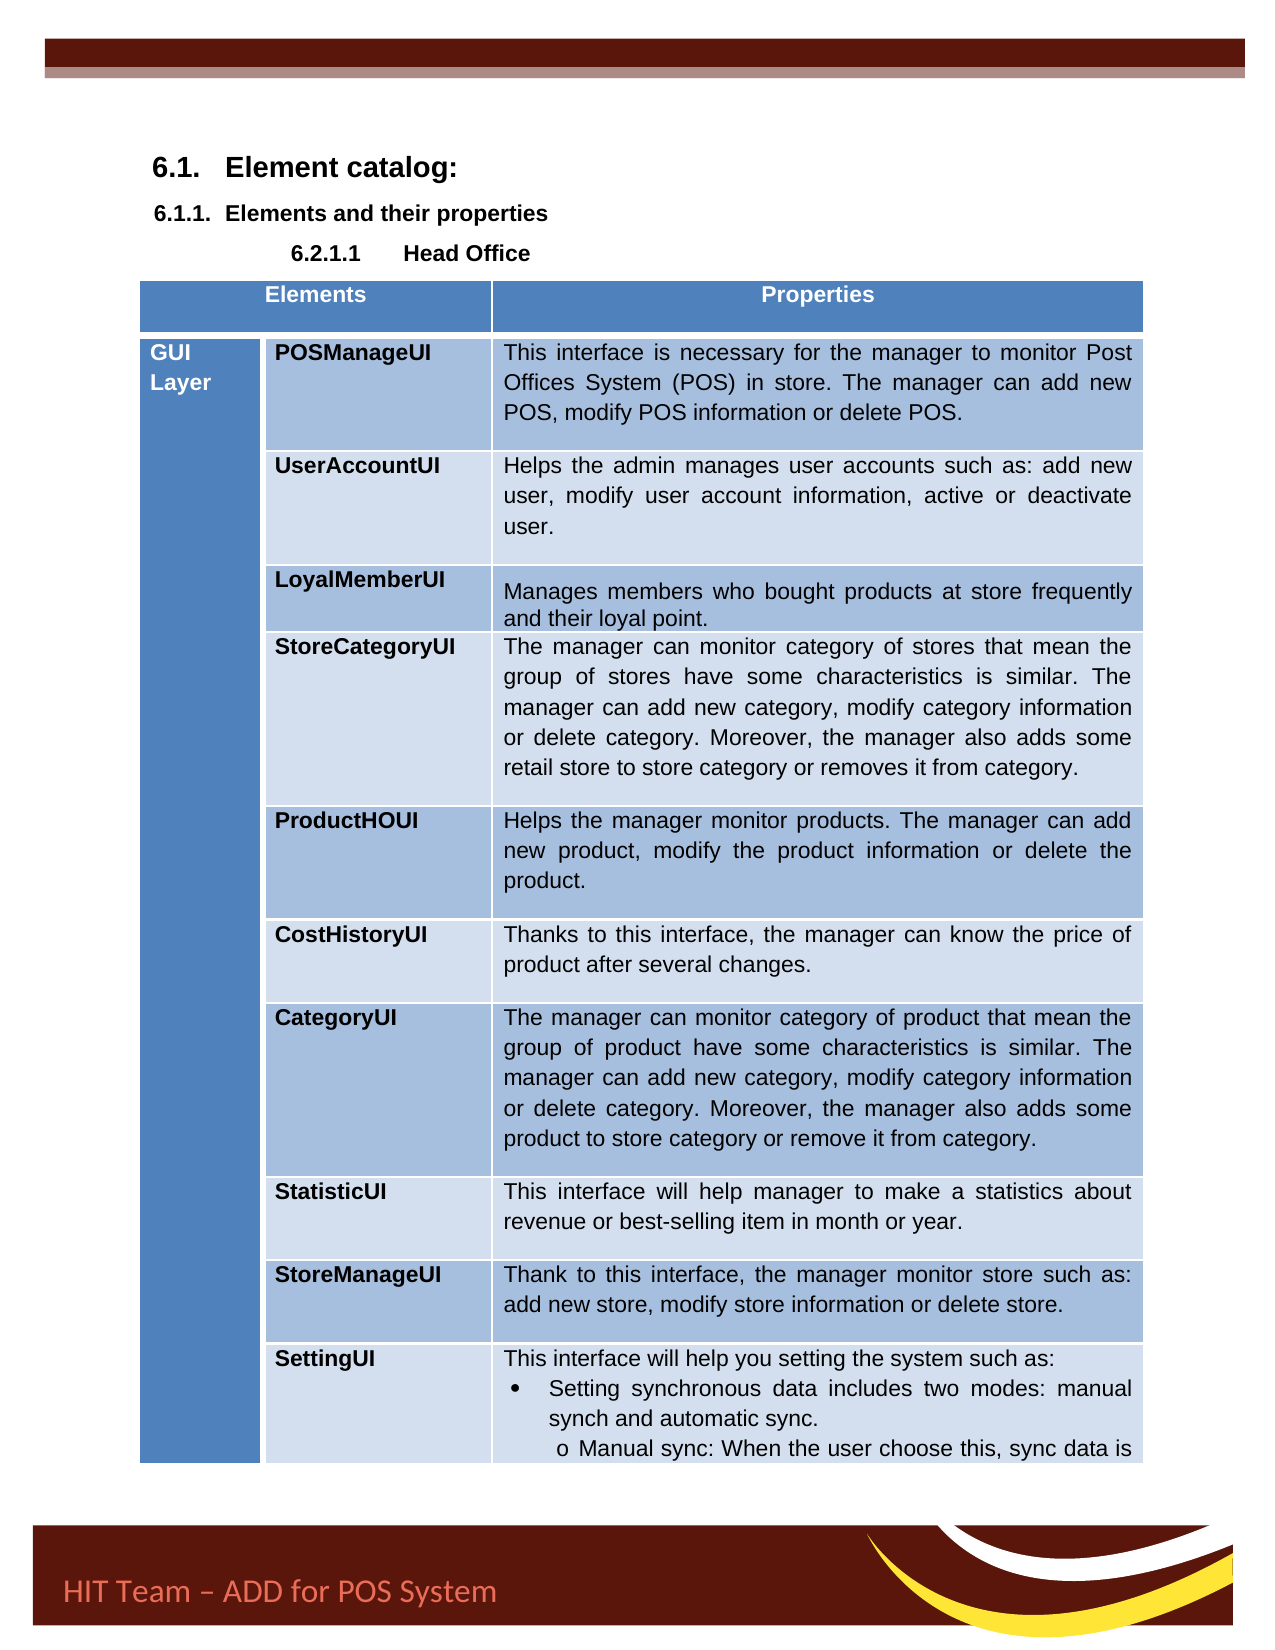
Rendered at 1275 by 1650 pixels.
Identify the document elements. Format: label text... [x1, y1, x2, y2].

table_cell Thanks to this interface, the manager can know the price of product after several changes. [493, 921, 1143, 1002]
table_cell StoreCategoryUI [266, 633, 491, 805]
table_header Properties [493, 281, 1143, 332]
table_cell UserAccountUI [266, 452, 491, 564]
table_cell StoreManageUI [266, 1261, 491, 1342]
table_cell CostHistoryUI [266, 921, 491, 1002]
table_cell POSManageUI [266, 339, 491, 450]
list Element catalog: [152, 150, 1125, 183]
table_cell This interface is necessary for the manager to monitor Post Offices System (POS) in store. The manager can add new POS, modify POS information or delete POS. [493, 339, 1143, 450]
table_cell LoyalMemberUI [266, 566, 491, 631]
table_cell Helps the manager monitor products. The manager can add new product, modify the product information or delete the product. [493, 807, 1143, 918]
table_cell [493, 1345, 1143, 1463]
table_cell Helps the admin manages user accounts such as: add new user, modify user account information, active or deactivate user. [493, 452, 1143, 564]
table_cell The manager can monitor category of stores that mean the group of stores have some characteristics is similar. The manager can add new category, modify category information or delete category. Moreover, the manager also adds some retail store to store category or removes it from category. [493, 633, 1143, 805]
table_cell GUI Layer [140, 339, 260, 1463]
table_cell SettingUI [266, 1345, 491, 1463]
table_header Elements [140, 281, 491, 332]
table_cell ProductHOUI [266, 807, 491, 918]
table_cell CategoryUI [266, 1004, 491, 1176]
table_cell The manager can monitor category of product that mean the group of product have some characteristics is similar. The manager can add new category, modify category information or delete category. Moreover, the manager also adds some product to store category or remove it from category. [493, 1004, 1143, 1176]
table_cell StatisticUI [266, 1178, 491, 1259]
table_cell Thank to this interface, the manager monitor store such as: add new store, modify store information or delete store. [493, 1261, 1143, 1342]
table_cell This interface will help manager to make a statistics about revenue or best-selling item in month or year. [493, 1178, 1143, 1259]
list Head Office [291, 240, 1125, 266]
list Elements and their properties [154, 200, 1125, 227]
table_cell Manages members who bought products at store frequently and their loyal point. [493, 566, 1143, 631]
